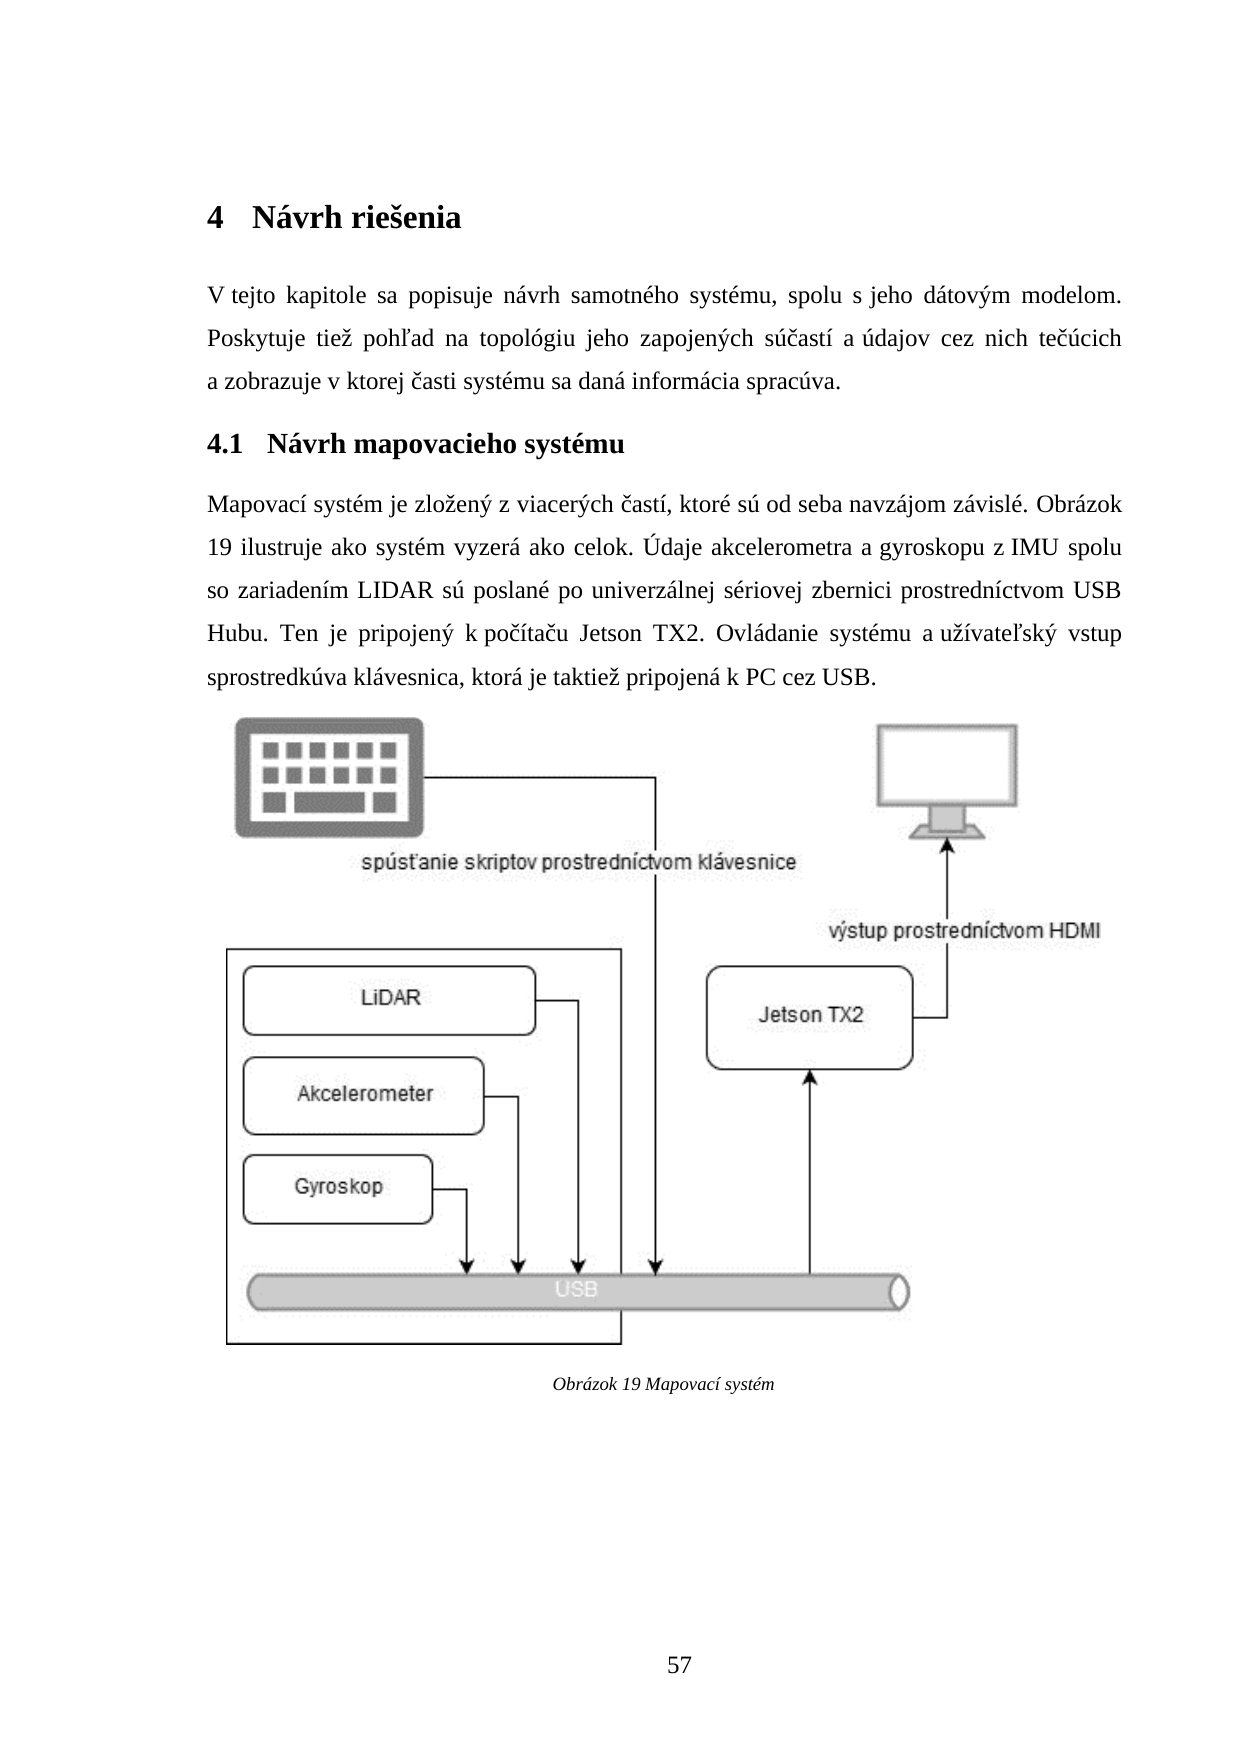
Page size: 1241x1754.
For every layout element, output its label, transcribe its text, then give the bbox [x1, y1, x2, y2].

text Mapovací systém je zložený z viacerých častí, ktoré sú od seba navzájom závislé. Obrázok 19 ilustruje ako systém vyzerá ako celok. Údaje akcelerometra a gyroskopu z IMU spolu so zariadením LIDAR sú poslané po univerzálnej sériovej zbernici prostredníctvom USB Hubu. Ten je pripojený k počítaču Jetson TX2. Ovládanie systému a užívateľský vstup sprostredkúva klávesnica, ktorá je taktiež pripojená k PC cez USB. [207, 489, 1122, 690]
subtitle Návrh mapovacieho systému [207, 426, 1122, 460]
picture [226, 717, 1101, 1345]
text Obrázok 19 Mapovací systém [207, 1372, 1122, 1394]
text V tejto kapitole sa popisuje návrh samotného systému, spolu s jeho dátovým modelom. Poskytuje tiež pohľad na topológiu jeho zapojených súčastí a údajov cez nich tečúcich a zobrazuje v ktorej časti systému sa daná informácia spracúva. [207, 280, 1122, 395]
subtitle Návrh riešenia [207, 198, 1122, 236]
